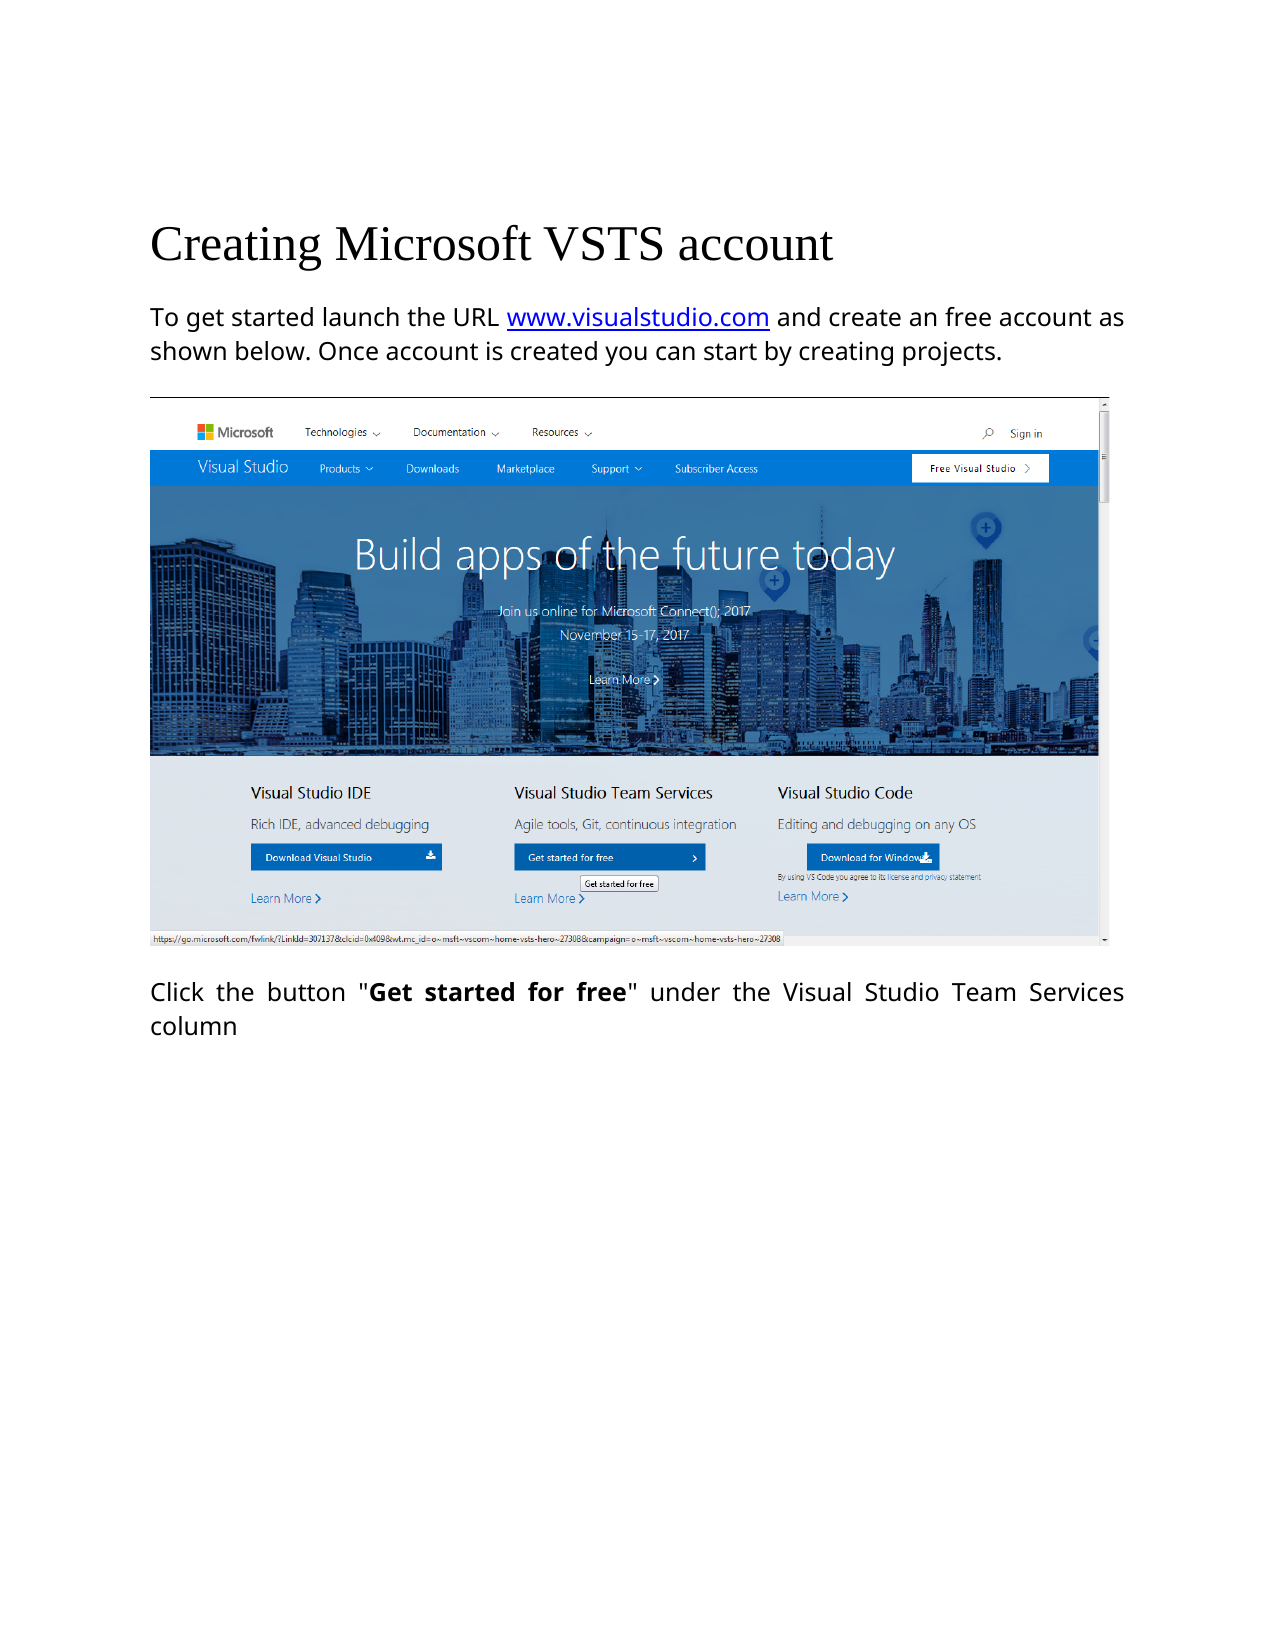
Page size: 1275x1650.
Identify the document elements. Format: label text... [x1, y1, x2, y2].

subtitle Creating Microsoft VSTS account [150, 213, 1125, 271]
text Click the button "Get started for free" under the Visual Studio Team Services column [150, 974, 1125, 1043]
picture [150, 397, 1110, 946]
text To get started launch the URL www.visualstudio.com and create an free account as shown below. Once account is created you can start by creating projects. [150, 300, 1125, 368]
